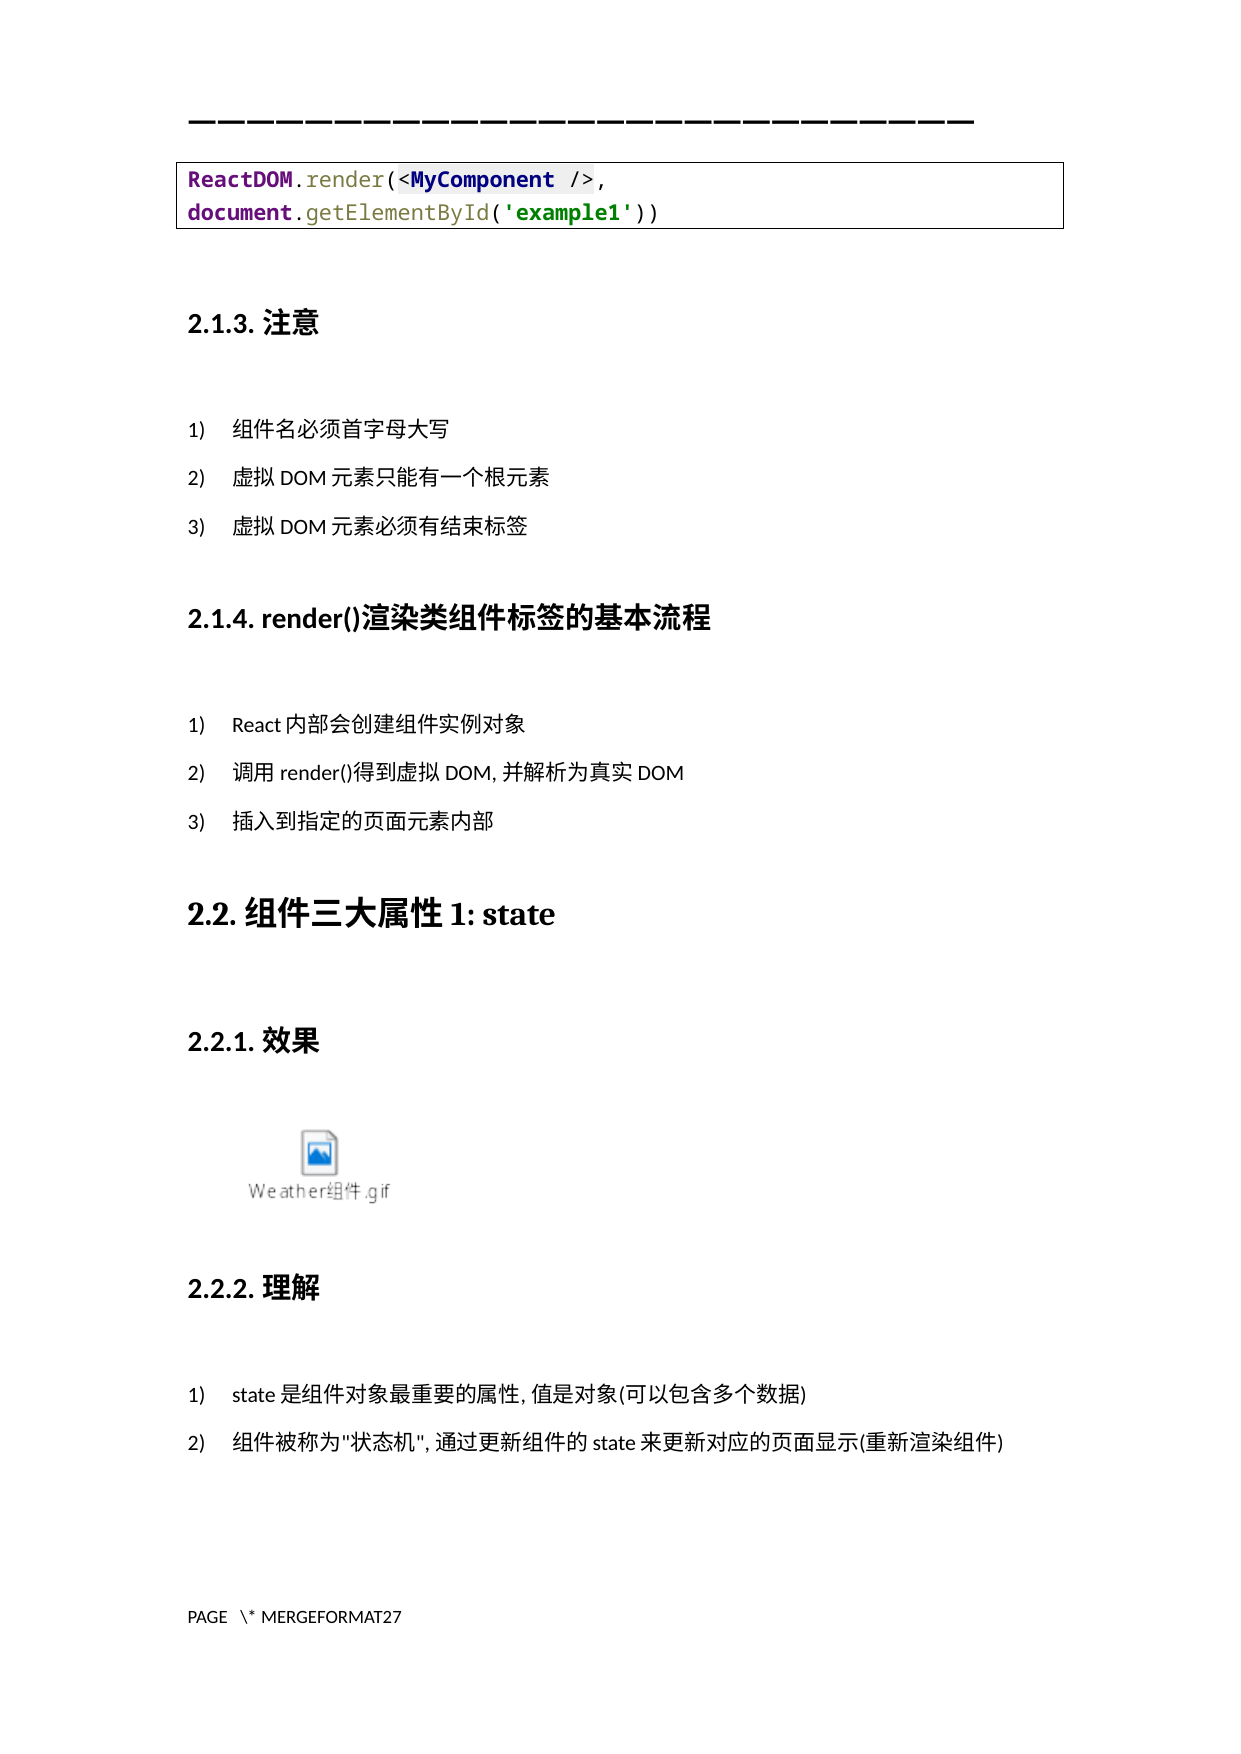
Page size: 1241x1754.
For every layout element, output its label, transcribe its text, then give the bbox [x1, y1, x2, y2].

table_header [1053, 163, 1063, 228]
list 虚拟DOM元素只能有一个根元素 [187, 460, 1053, 492]
list React内部会创建组件实例对象 [187, 707, 1053, 739]
list 调用render()得到虚拟DOM, 并解析为真实DOM [187, 755, 1053, 787]
subtitle 2.2.2. 理解 [187, 1253, 1053, 1318]
subtitle 2.1.3. 注意 [187, 289, 1053, 354]
subtitle 2.2.1. 效果 [187, 1006, 1053, 1071]
subtitle 2.2. 组件三大属性1: state [187, 879, 1053, 944]
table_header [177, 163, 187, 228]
subtitle 2.1.4. render()渲染类组件标签的基本流程 [187, 584, 1053, 649]
list state是组件对象最重要的属性, 值是对象(可以包含多个数据) [187, 1376, 1053, 1409]
list 插入到指定的页面元素内部 [187, 803, 1053, 836]
list 组件名必须首字母大写 [187, 412, 1053, 444]
list 虚拟DOM元素必须有结束标签 [187, 508, 1053, 541]
list 组件被称为"状态机", 通过更新组件的state来更新对应的页面显示(重新渲染组件) [187, 1424, 1053, 1457]
